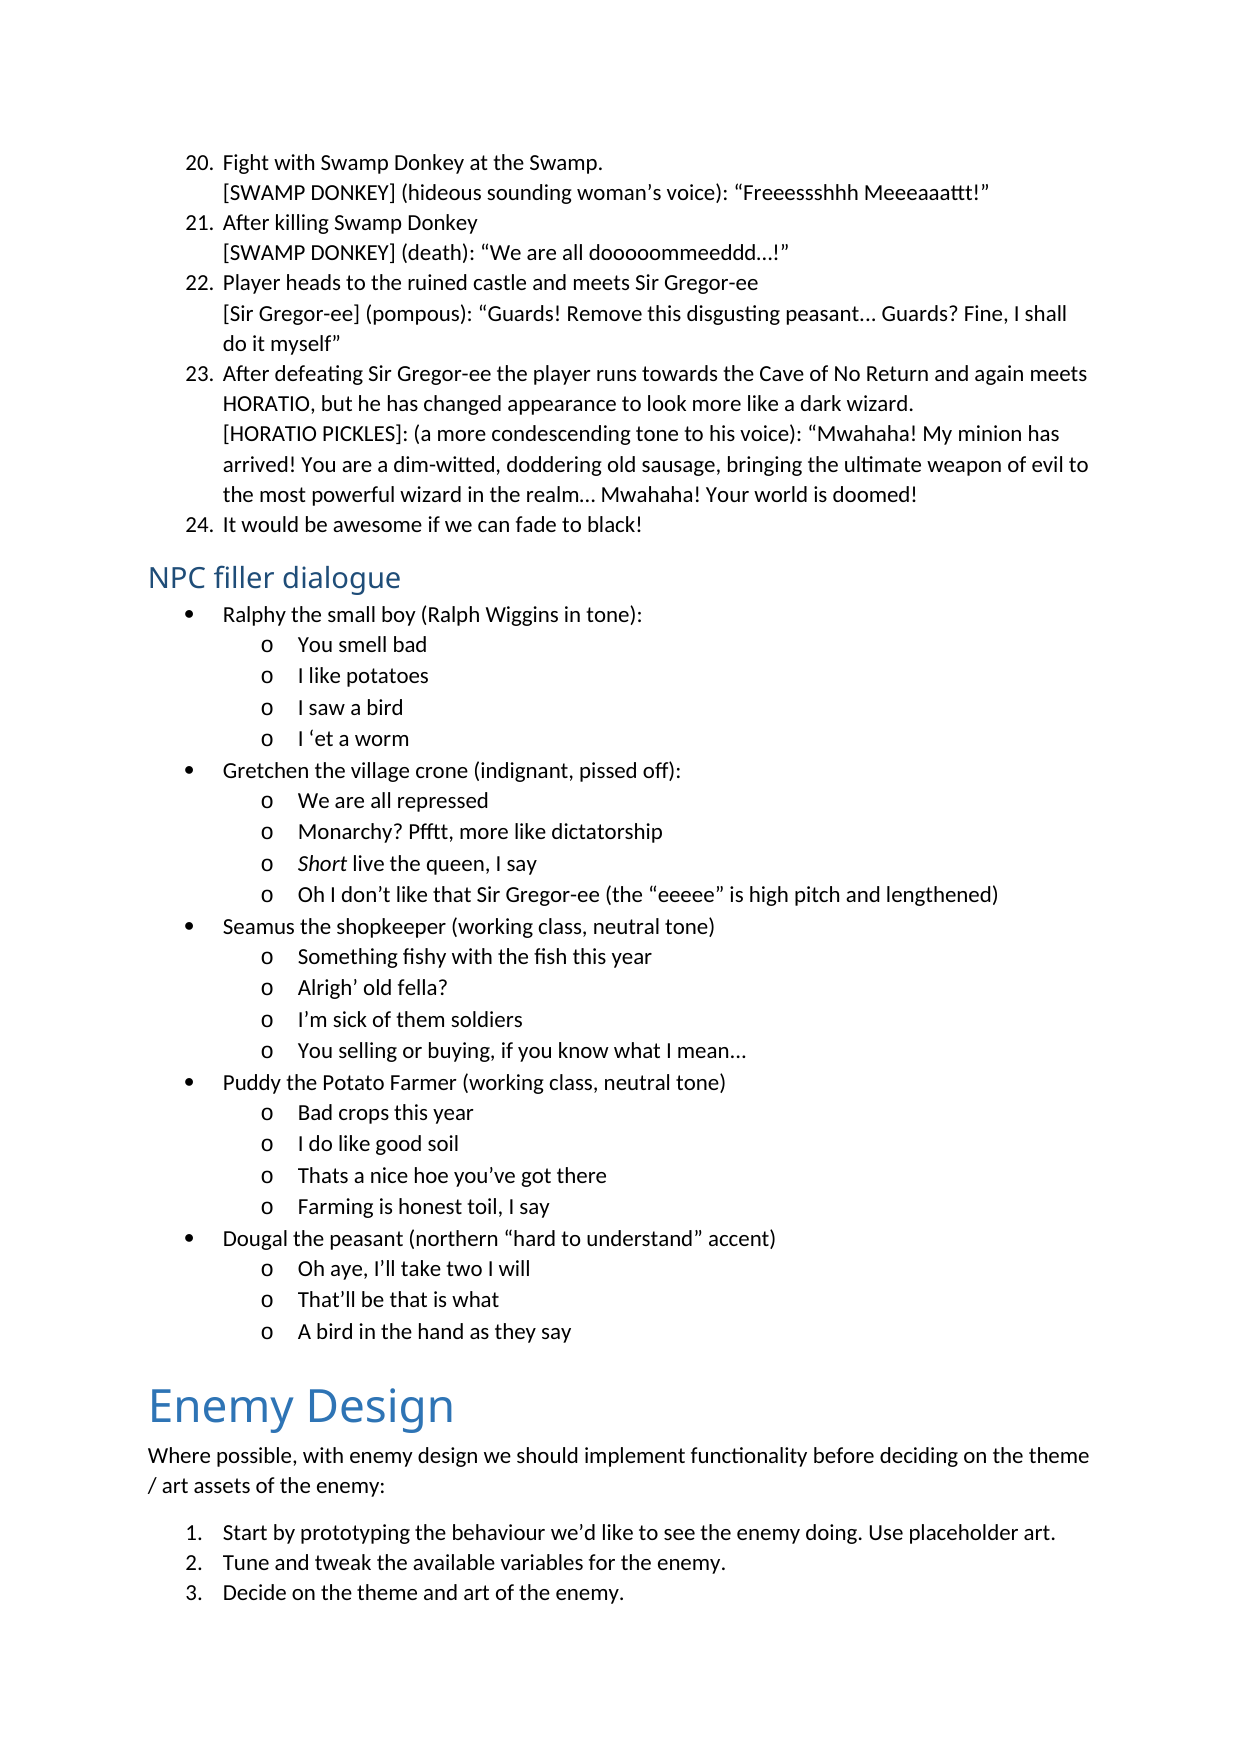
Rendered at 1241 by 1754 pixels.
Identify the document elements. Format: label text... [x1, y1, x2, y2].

list Alrigh’ old fella? [260, 973, 1093, 1003]
list A bird in the hand as they say [260, 1317, 1093, 1346]
list Gretchen the village crone (indignant, pissed off): [185, 756, 1093, 784]
subtitle Enemy Design [148, 1373, 1093, 1436]
list Bad crops this year [260, 1098, 1093, 1127]
list After defeating Sir Gregor-ee the player runs towards the Cave of No Return and again meets HORATIO, but he has changed appearance to look more like a dark wizard. [HORATIO PICKLES]: (a more condescending tone to his voice): “Mwahaha! My minion has arrived! You are a dim-witted, doddering old sausage, bringing the ultimate weapon of evil to the most powerful wizard in the realm… Mwahaha! Your world is doomed! [185, 359, 1093, 508]
subtitle NPC filler dialogue [148, 557, 1093, 597]
list Something fishy with the fish this year [260, 942, 1093, 971]
list It would be awesome if we can fade to black! [185, 510, 1093, 538]
list Seamus the shopkeeper (working class, neutral tone) [185, 912, 1093, 940]
list Puddy the Potato Farmer (working class, neutral tone) [185, 1068, 1093, 1096]
list Fight with Swamp Donkey at the Swamp. [SWAMP DONKEY] (hideous sounding woman’s voice): “Freeessshhh Meeeaaattt!” [185, 148, 1093, 206]
list Farming is honest toil, I say [260, 1192, 1093, 1222]
list Short live the queen, I say [260, 849, 1093, 878]
list We are all repressed [260, 786, 1093, 815]
list Dougal the peasant (northern “hard to understand” accent) [185, 1224, 1093, 1252]
list Decide on the theme and art of the enemy. [185, 1578, 1093, 1606]
list Monarchy? Pfftt, more like dictatorship [260, 817, 1093, 847]
list Ralphy the small boy (Ralph Wiggins in tone): [185, 600, 1093, 628]
list That’ll be that is what [260, 1286, 1093, 1315]
list Start by prototyping the behaviour we’d like to see the enemy doing. Use placeholder art. [185, 1518, 1093, 1546]
list You selling or buying, if you know what I mean... [260, 1036, 1093, 1066]
list I do like good soil [260, 1129, 1093, 1159]
list Thats a nice hoe you’ve got there [260, 1161, 1093, 1190]
list Tune and tweak the available variables for the enemy. [185, 1548, 1093, 1576]
list I like potatoes [260, 661, 1093, 691]
text Where possible, with enemy design we should implement functionality before deciding on the theme / art assets of the enemy: [148, 1441, 1093, 1499]
list I ‘et a worm [260, 724, 1093, 753]
list After killing Swamp Donkey [SWAMP DONKEY] (death): “We are all dooooommeeddd…!” [185, 208, 1093, 266]
list Oh aye, I’ll take two I will [260, 1254, 1093, 1283]
list I’m sick of them soldiers [260, 1005, 1093, 1034]
list Oh I don’t like that Sir Gregor-ee (the “eeeee” is high pitch and lengthened) [260, 880, 1093, 909]
list You smell bad [260, 630, 1093, 659]
list I saw a bird [260, 693, 1093, 722]
list Player heads to the ruined castle and meets Sir Gregor-ee [Sir Gregor-ee] (pompous): “Guards! Remove this disgusting peasant... Guards? Fine, I shall do it myself” [185, 268, 1093, 357]
